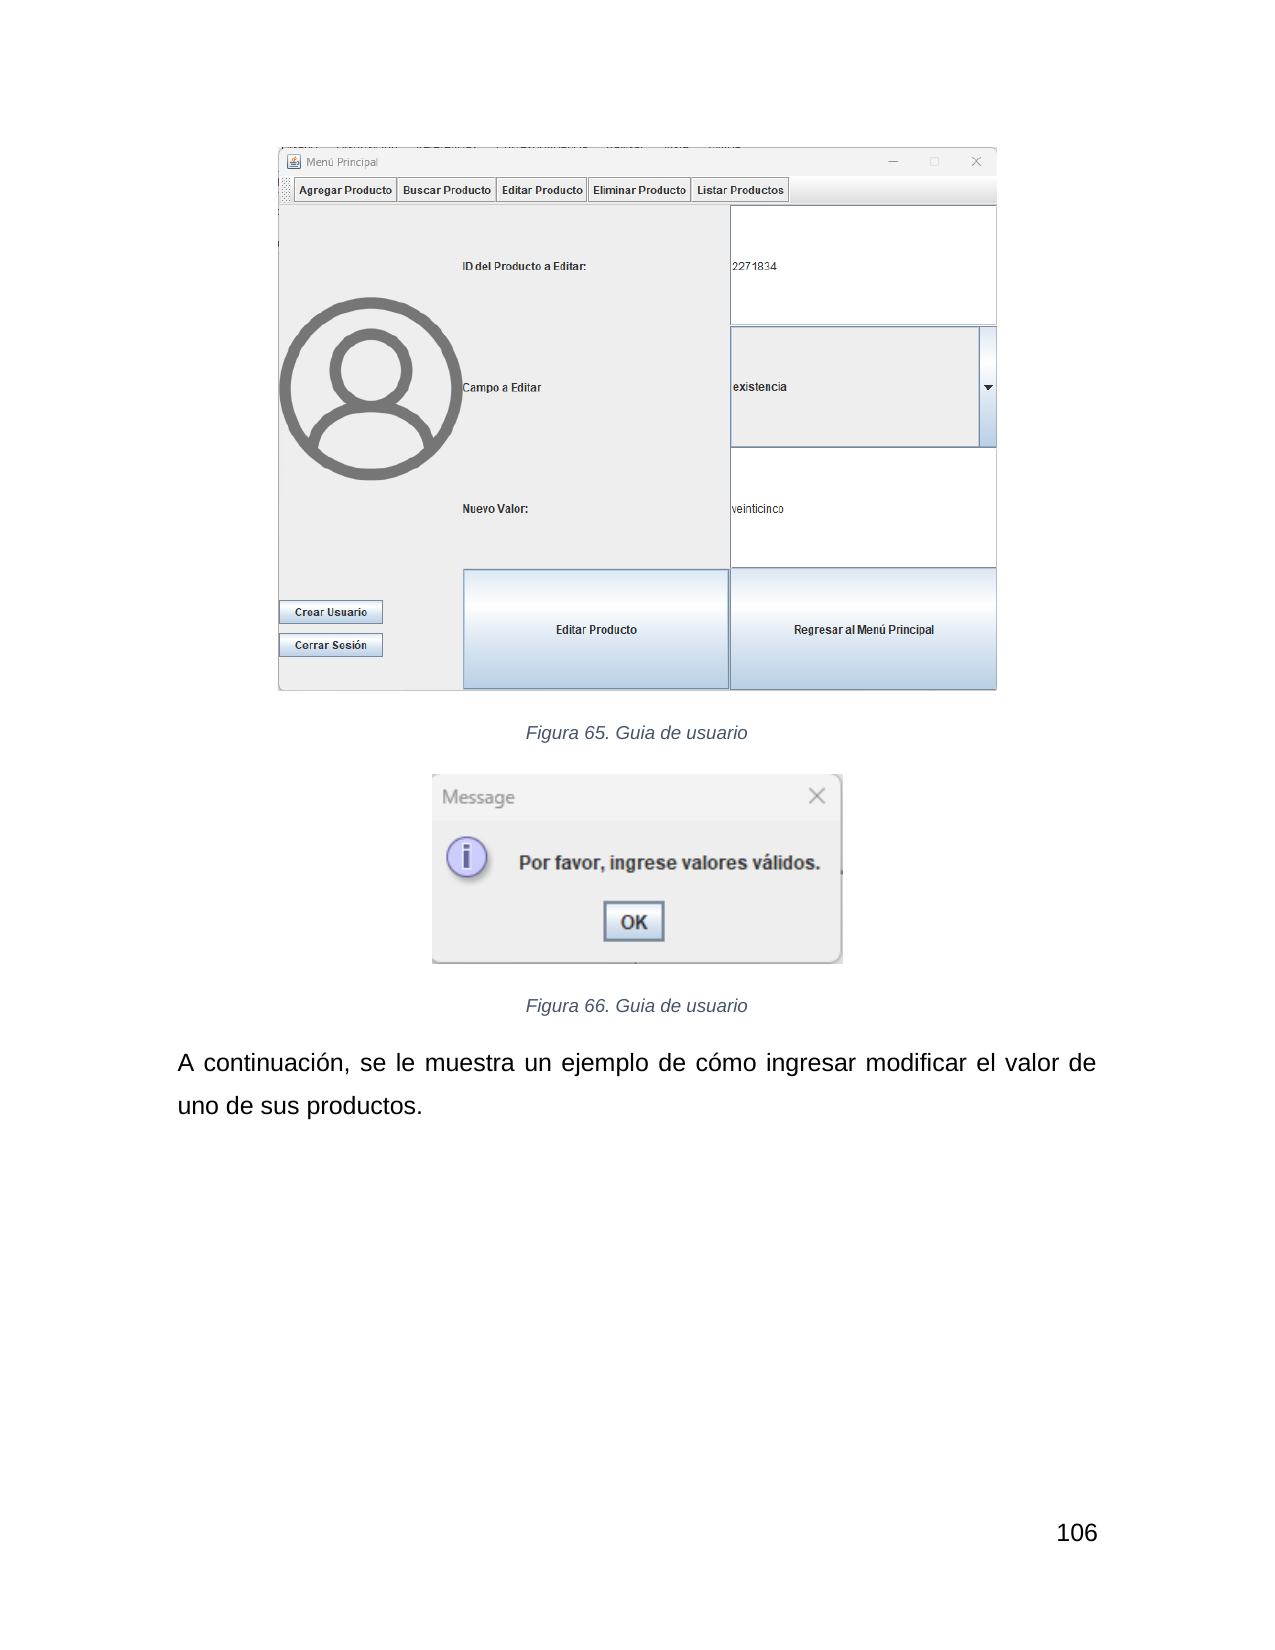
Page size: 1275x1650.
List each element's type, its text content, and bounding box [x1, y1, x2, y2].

text Figura 66. Guia de usuario [177, 995, 1098, 1016]
picture [432, 774, 843, 964]
text A continuación, se le muestra un ejemplo de cómo ingresar modificar el valor de uno de sus productos. [177, 1048, 1098, 1120]
picture [278, 147, 997, 691]
